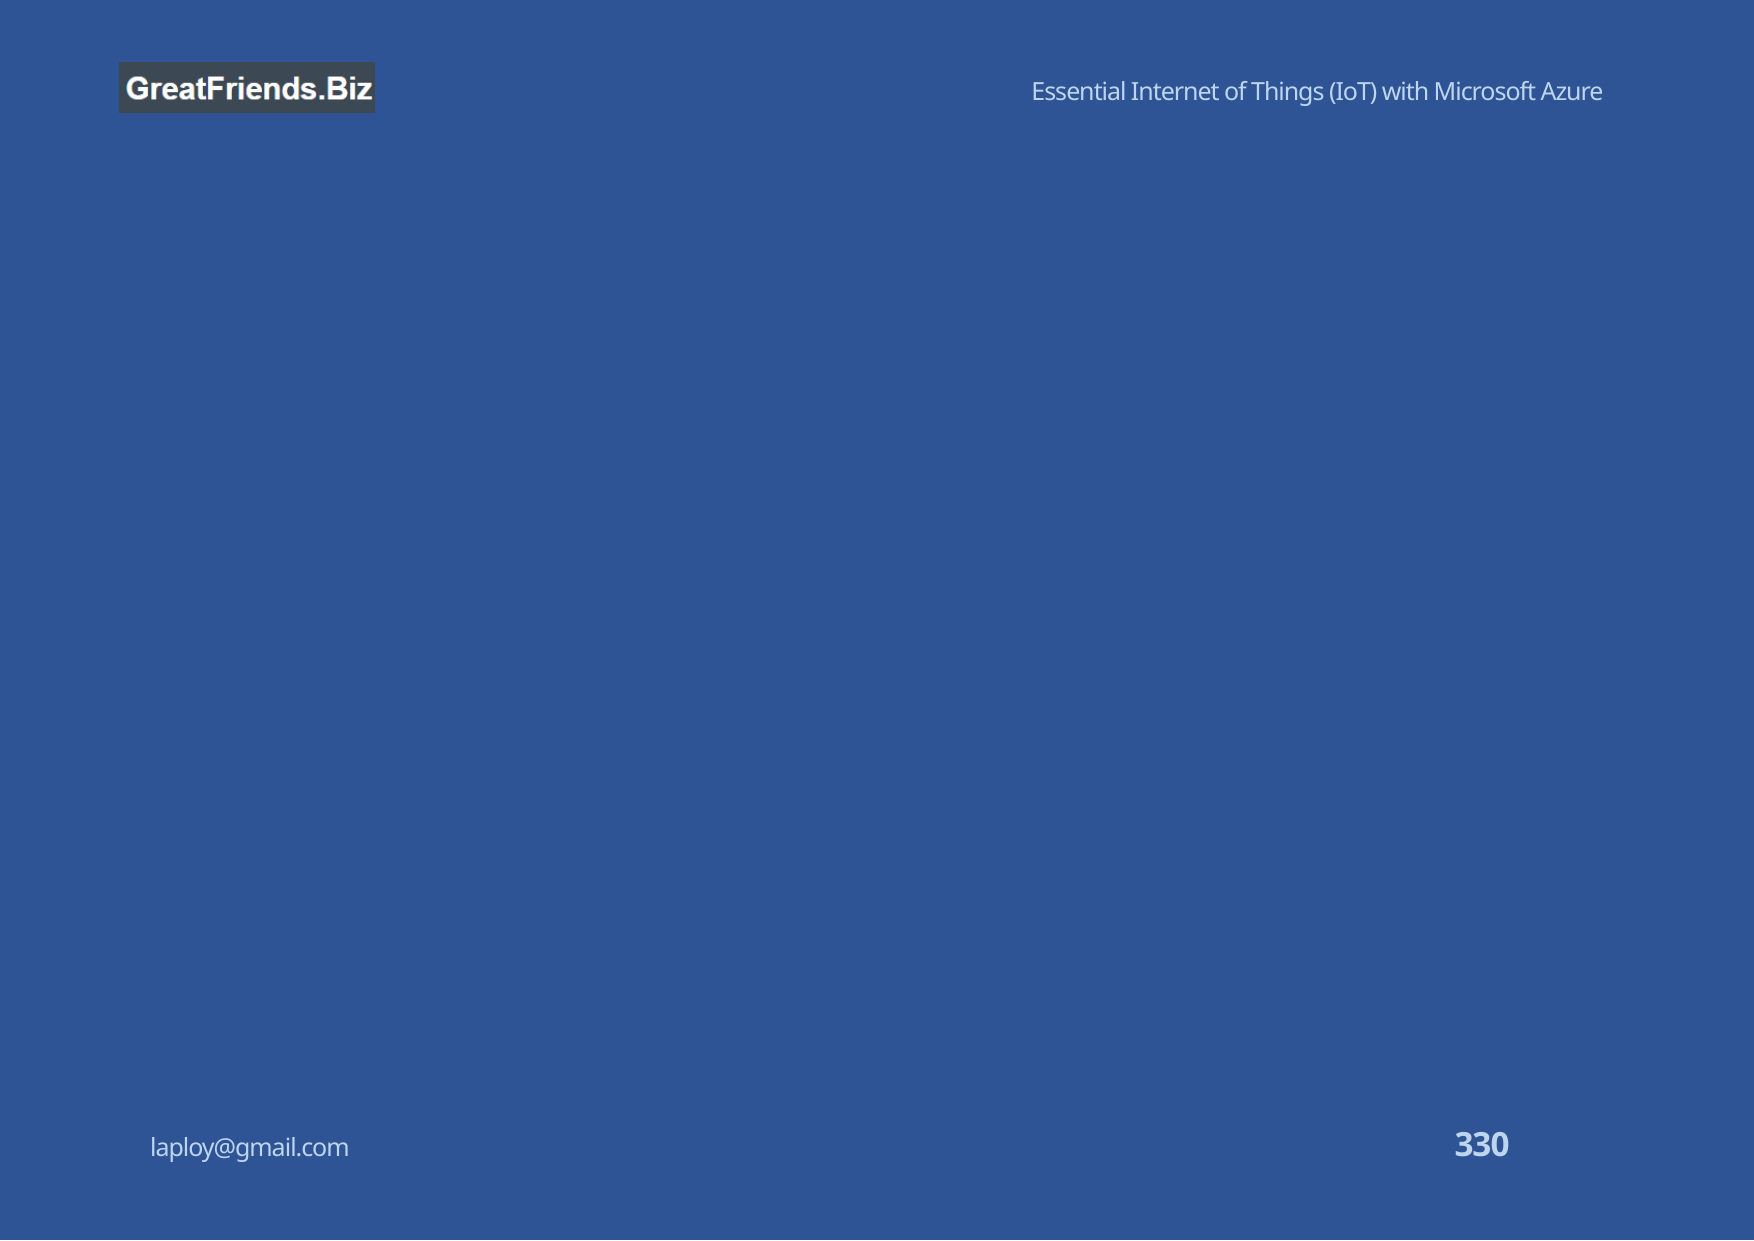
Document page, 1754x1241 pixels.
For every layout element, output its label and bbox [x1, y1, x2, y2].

picture [118, 62, 375, 113]
